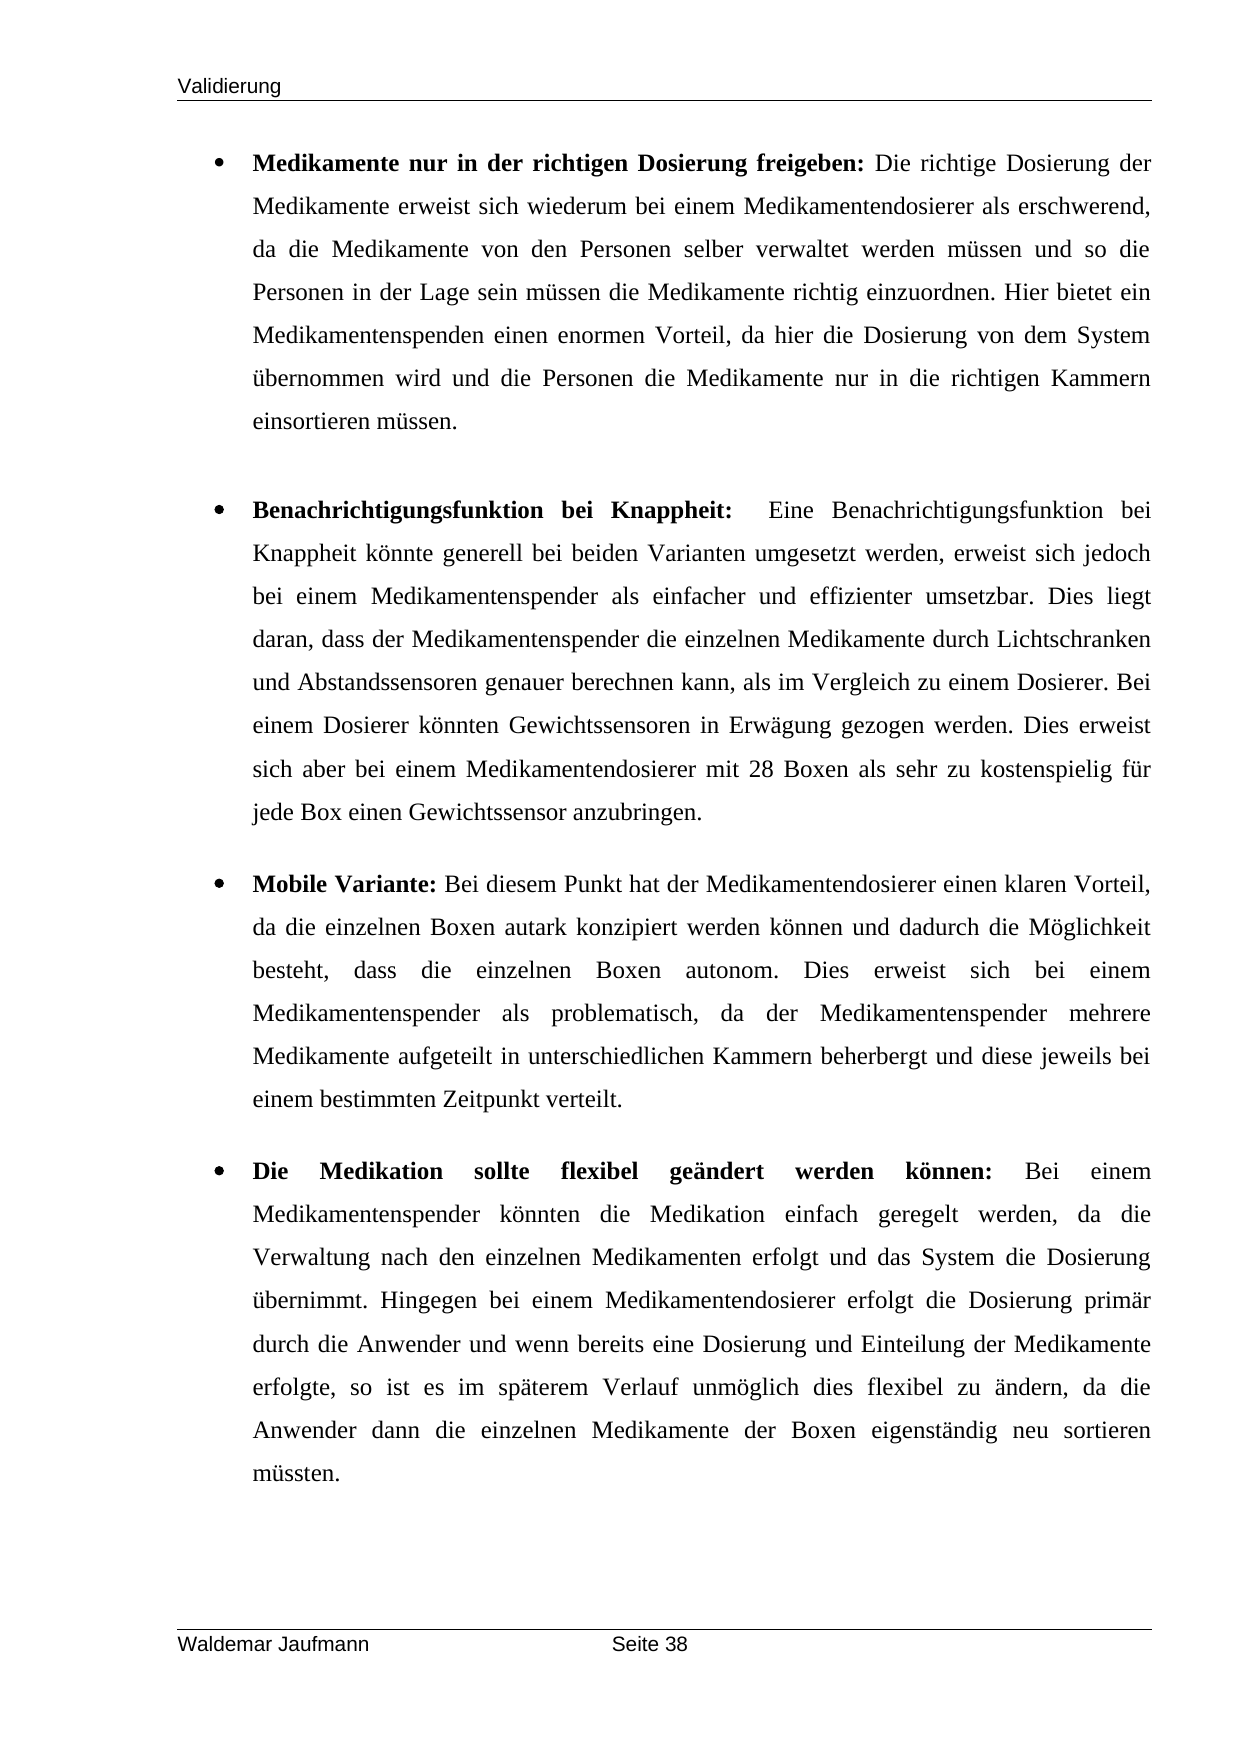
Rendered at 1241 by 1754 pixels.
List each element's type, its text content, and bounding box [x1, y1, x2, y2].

list Mobile Variante: Bei diesem Punkt hat der Medikamentendosierer einen klaren Vorteil, da die einzelnen Boxen autark konzipiert werden können und dadurch die Möglichkeit besteht, dass die einzelnen Boxen autonom. Dies erweist sich bei einem Medikamentenspender als problematisch, da der Medikamentenspender mehrere Medikamente aufgeteilt in unterschiedlichen Kammern beherbergt und diese jeweils bei einem bestimmten Zeitpunkt verteilt. [215, 869, 1152, 1113]
list Benachrichtigungsfunktion bei Knappheit: Eine Benachrichtigungsfunktion bei Knappheit könnte generell bei beiden Varianten umgesetzt werden, erweist sich jedoch bei einem Medikamentenspender als einfacher und effizienter umsetzbar. Dies liegt daran, dass der Medikamentenspender die einzelnen Medikamente durch Lichtschranken und Abstandssensoren genauer berechnen kann, als im Vergleich zu einem Dosierer. Bei einem Dosierer könnten Gewichtssensoren in Erwägung gezogen werden. Dies erweist sich aber bei einem Medikamentendosierer mit 28 Boxen als sehr zu kostenspielig für jede Box einen Gewichtssensor anzubringen. [215, 495, 1152, 826]
list Medikamente nur in der richtigen Dosierung freigeben: Die richtige Dosierung der Medikamente erweist sich wiederum bei einem Medikamentendosierer als erschwerend, da die Medikamente von den Personen selber verwaltet werden müssen und so die Personen in der Lage sein müssen die Medikamente richtig einzuordnen. Hier bietet ein Medikamentenspenden einen enormen Vorteil, da hier die Dosierung von dem System übernommen wird und die Personen die Medikamente nur in die richtigen Kammern einsortieren müssen. [215, 148, 1152, 435]
list Die Medikation sollte flexibel geändert werden können: Bei einem Medikamentenspender könnten die Medikation einfach geregelt werden, da die Verwaltung nach den einzelnen Medikamenten erfolgt und das System die Dosierung übernimmt. Hingegen bei einem Medikamentendosierer erfolgt die Dosierung primär durch die Anwender und wenn bereits eine Dosierung und Einteilung der Medikamente erfolgte, so ist es im späterem Verlauf unmöglich dies flexibel zu ändern, da die Anwender dann die einzelnen Medikamente der Boxen eigenständig neu sortieren müssten. [215, 1156, 1152, 1487]
